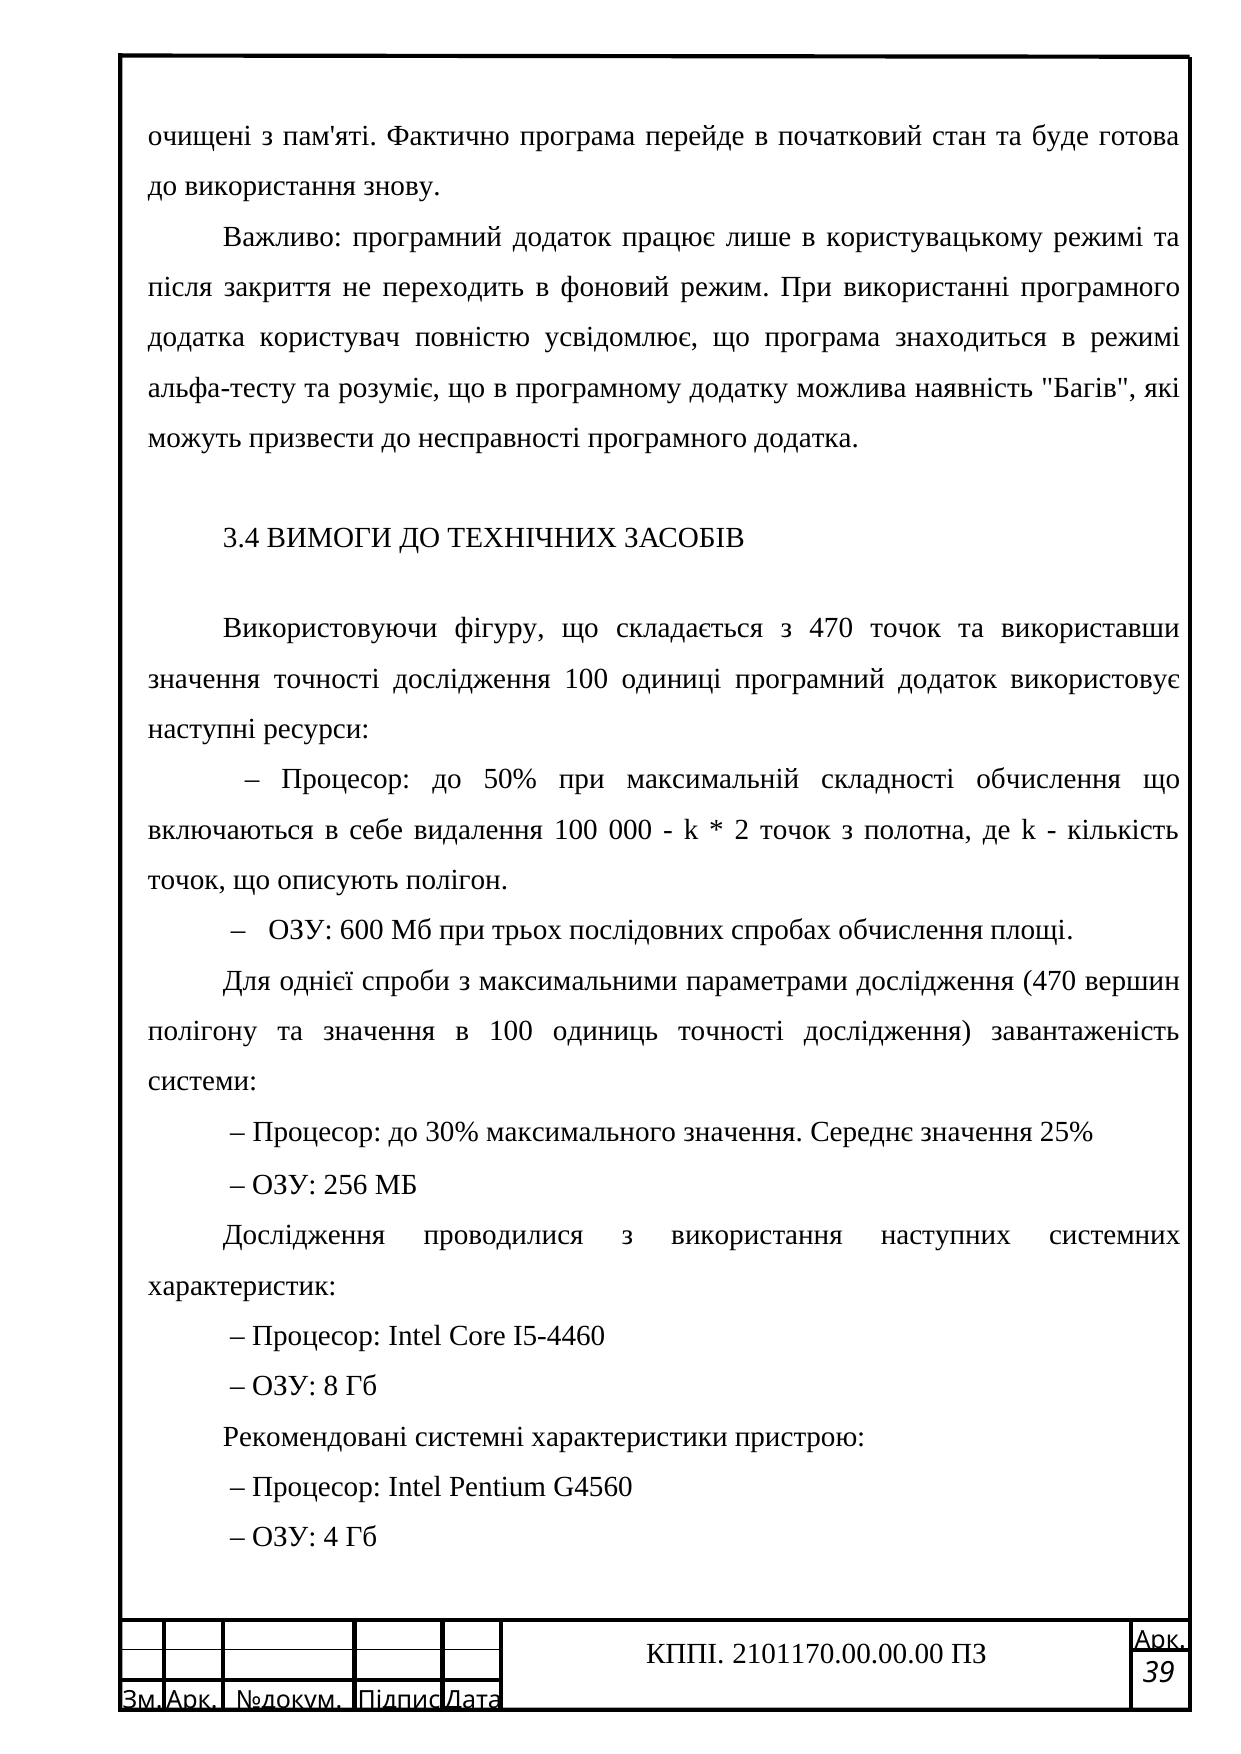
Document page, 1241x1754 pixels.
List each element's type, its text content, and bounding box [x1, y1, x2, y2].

list ОЗУ: 600 Мб при трьох послідовних спробах обчислення площі. [231, 912, 1181, 946]
text – Процесор: Intel Core I5-4460 [148, 1318, 1181, 1352]
text Для однієї спроби з максимальними параметрами дослідження (470 вершин полігону та значення в 100 одиниць точності дослідження) завантаженість системи: [148, 963, 1181, 1097]
text – ОЗУ: 256 МБ [148, 1167, 1181, 1201]
text – ОЗУ: 4 Гб [148, 1519, 1181, 1553]
text Важливо: програмний додаток працює лише в користувацькому режимі та після закриття не переходить в фоновий режим. При використанні програмного додатка користувач повністю усвідомлює, що програма знаходиться в режимі альфа-тесту та розуміє, що в програмному додатку можлива наявність "Багів", які можуть призвести до несправності програмного додатка. [148, 219, 1181, 453]
text Дослідження проводилися з використання наступних системних характеристик: [148, 1217, 1181, 1301]
subtitle 3.4 Вимоги до технічних засобів [148, 521, 1181, 554]
text Рекомендовані системні характеристики пристрою: [148, 1419, 1181, 1452]
text – Процесор: до 30% максимального значення. Середнє значення 25% [148, 1114, 1181, 1147]
text Використовуючи фігуру, що складається з 470 точок та використавши значення точності дослідження 100 одиниці програмний додаток використовує наступні ресурси: [148, 611, 1181, 745]
text – ОЗУ: 8 Гб [148, 1368, 1181, 1402]
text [148, 118, 1181, 202]
text – Процесор: до 50% при максимальній складності обчислення що включаються в себе видалення 100 000 - k * 2 точок з полотна, де k - кількість точок, що описують полігон. [148, 762, 1181, 896]
text – Процесор: Intel Pentium G4560 [148, 1469, 1181, 1502]
